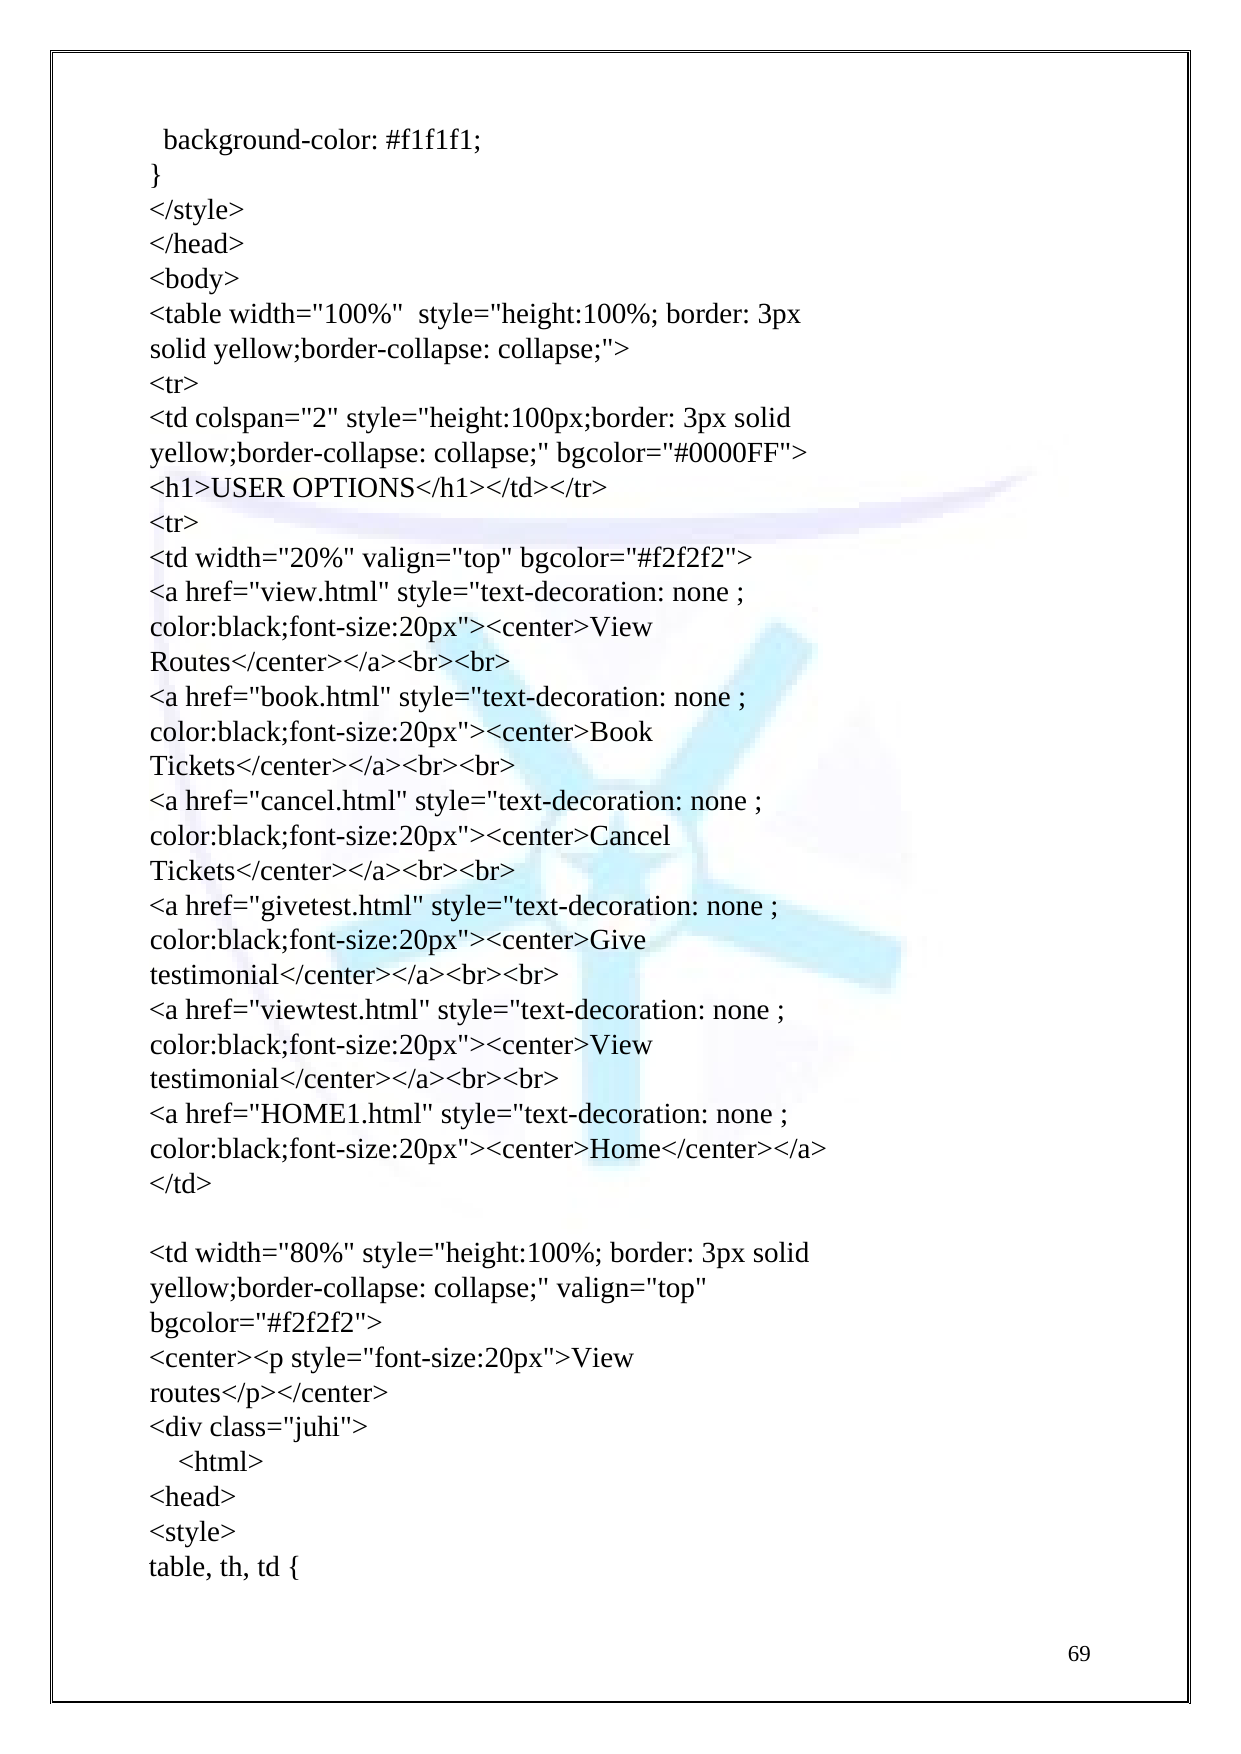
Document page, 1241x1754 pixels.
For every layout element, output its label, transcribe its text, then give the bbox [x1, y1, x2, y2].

text <td width="20%" valign="top" bgcolor="#f2f2f2"> [148, 540, 860, 573]
text <head> [148, 1479, 860, 1513]
text background-color: #f1f1f1; [148, 122, 860, 156]
text table, th, td { [148, 1549, 860, 1582]
text <body> [148, 261, 860, 295]
text <tr> [148, 366, 860, 399]
text <td width="80%" style="height:100%; border: 3px solid yellow;border-collapse: collapse;" valign="top" bgcolor="#f2f2f2"> [148, 1236, 860, 1339]
text } [148, 157, 860, 191]
text <a href="book.html" style="text-decoration: none ; color:black;font-size:20px"><center>Book Tickets</center></a><br><br> [148, 679, 860, 782]
text <a href="viewtest.html" style="text-decoration: none ; color:black;font-size:20px"><center>View testimonial</center></a><br><br> [148, 992, 860, 1095]
text </style> [148, 192, 860, 225]
text <div class="juhi"> [148, 1409, 860, 1443]
text <a href="HOME1.html" style="text-decoration: none ; color:black;font-size:20px"><center>Home</center></a> [148, 1096, 860, 1165]
text </td> [148, 1166, 860, 1199]
text <h1>USER OPTIONS</h1></td></tr> [148, 470, 860, 504]
text <center><p style="font-size:20px">View routes</p></center> [148, 1340, 860, 1408]
text <a href="cancel.html" style="text-decoration: none ; color:black;font-size:20px"><center>Cancel Tickets</center></a><br><br> [148, 783, 860, 886]
text <a href="givetest.html" style="text-decoration: none ; color:black;font-size:20px"><center>Give testimonial</center></a><br><br> [148, 888, 860, 991]
text <table width="100%" style="height:100%; border: 3px solid yellow;border-collapse: collapse;"> [148, 296, 860, 364]
text </head> [148, 227, 860, 260]
picture [149, 393, 1090, 1334]
text <tr> [148, 505, 860, 538]
text <a href="view.html" style="text-decoration: none ; color:black;font-size:20px"><center>View Routes</center></a><br><br> [148, 574, 860, 678]
text <td colspan="2" style="height:100px;border: 3px solid yellow;border-collapse: collapse;" bgcolor="#0000FF"> [148, 401, 860, 469]
text <html> [148, 1444, 860, 1478]
text <style> [148, 1514, 860, 1547]
